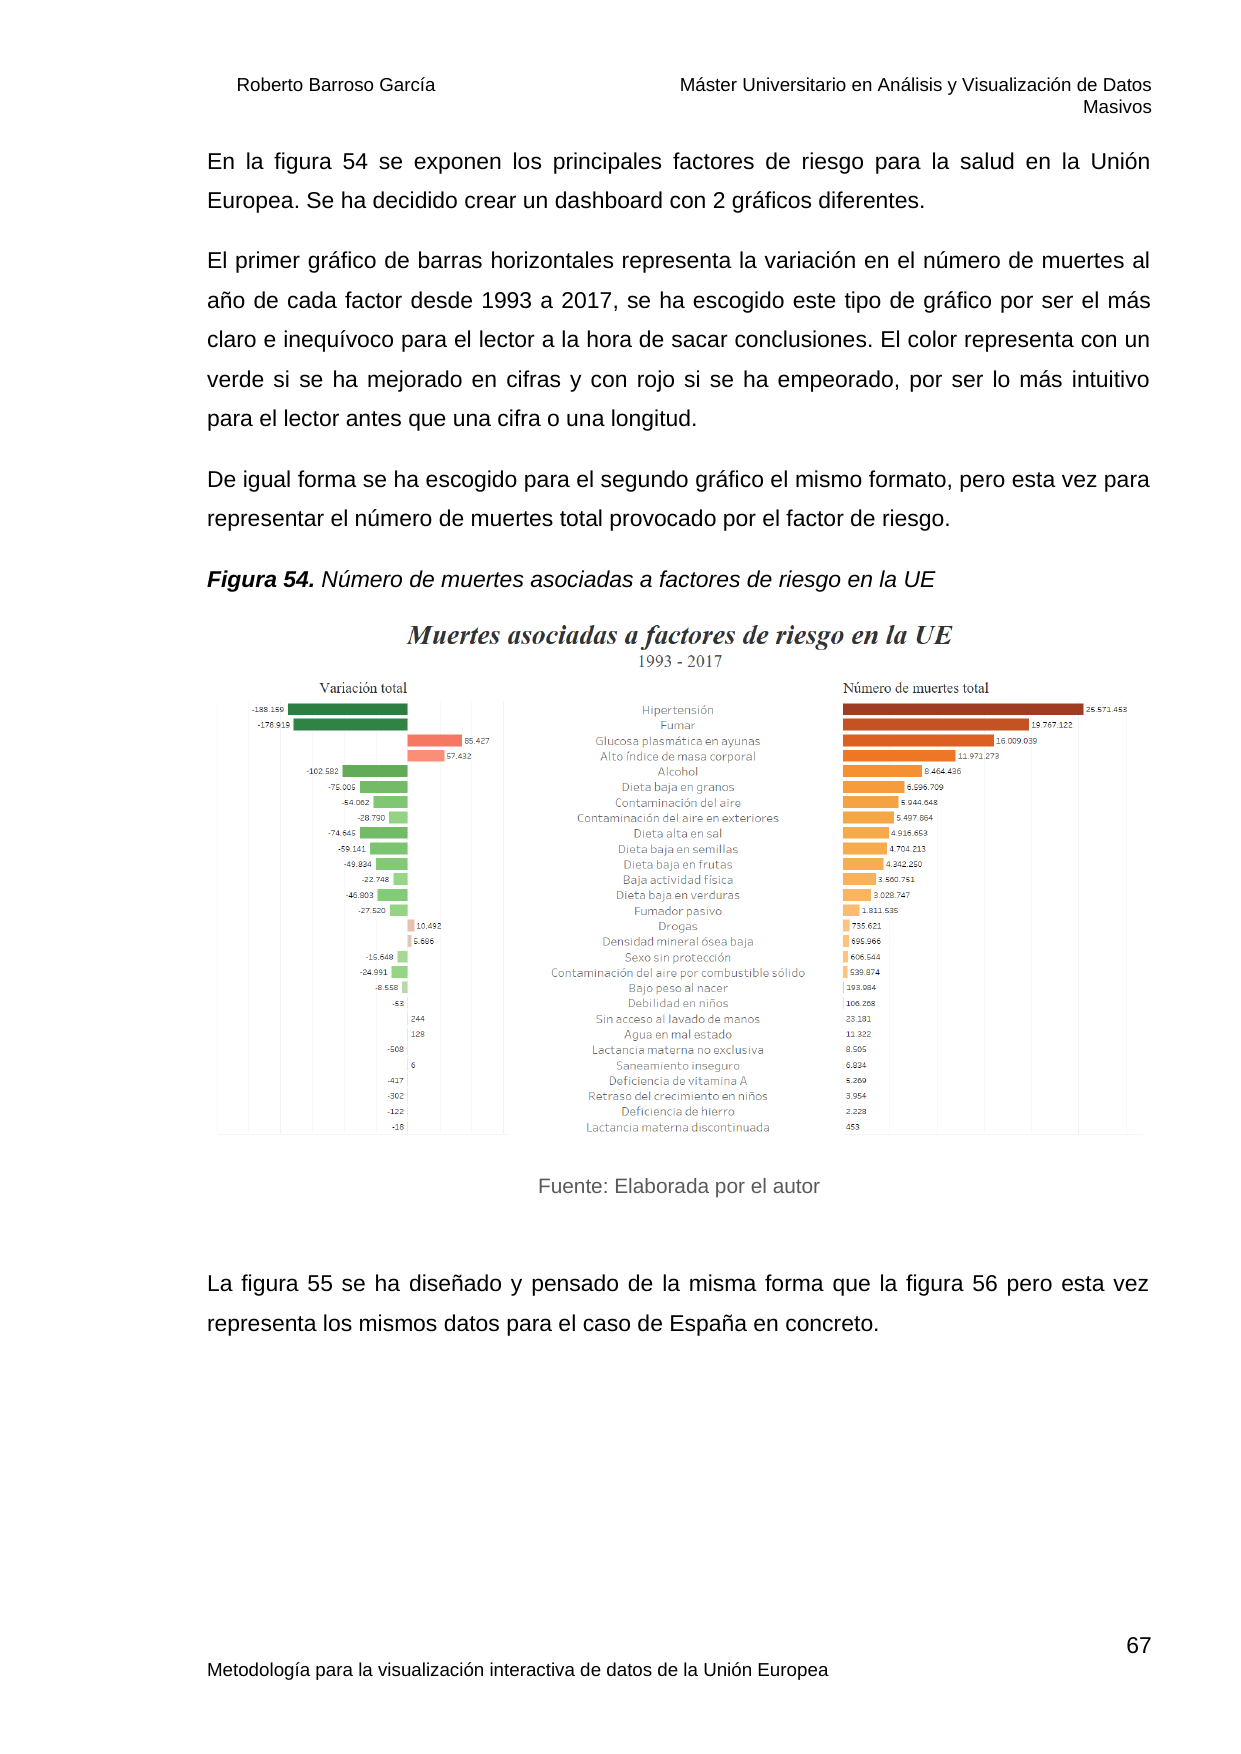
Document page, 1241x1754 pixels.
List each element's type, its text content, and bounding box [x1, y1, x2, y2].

picture [210, 612, 1148, 1141]
text En la figura 54 se exponen los principales factores de riesgo para la salud en la Unión Europea. Se ha decidido crear un dashboard con 2 gráficos diferentes. [207, 148, 1152, 213]
text El primer gráfico de barras horizontales representa la variación en el número de muertes al año de cada factor desde 1993 a 2017, se ha escogido este tipo de gráfico por ser el más claro e inequívoco para el lector a la hora de sacar conclusiones. El color representa con un verde si se ha mejorado en cifras y con rojo si se ha empeorado, por ser lo más intuitivo para el lector antes que una cifra o una longitud. [207, 247, 1152, 432]
text Figura 54. Número de muertes asociadas a factores de riesgo en la UE [207, 566, 1152, 592]
text Fuente: Elaborada por el autor [207, 1174, 1152, 1198]
text La figura 55 se ha diseñado y pensado de la misma forma que la figura 56 pero esta vez representa los mismos datos para el caso de España en concreto. [207, 1270, 1152, 1336]
text De igual forma se ha escogido para el segundo gráfico el mismo formato, pero esta vez para representar el número de muertes total provocado por el factor de riesgo. [207, 466, 1152, 532]
